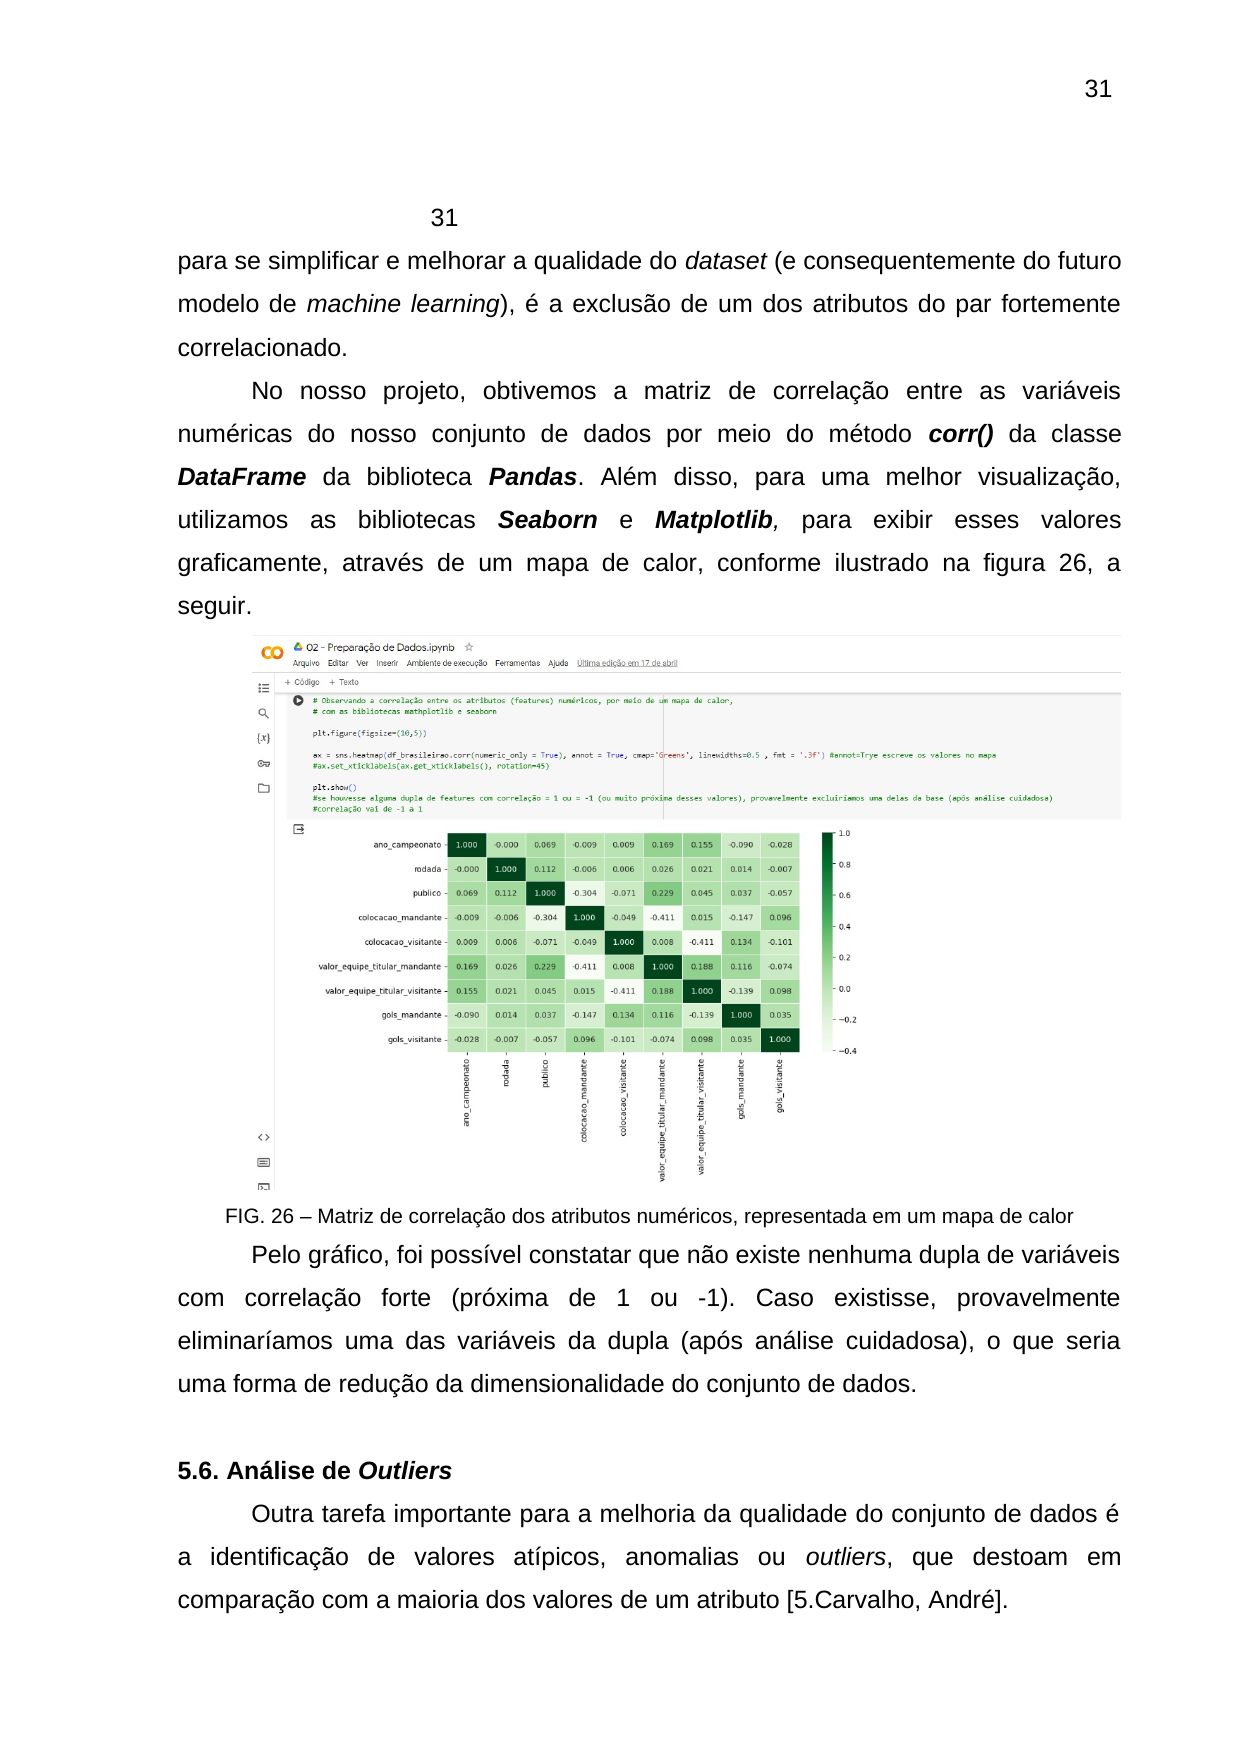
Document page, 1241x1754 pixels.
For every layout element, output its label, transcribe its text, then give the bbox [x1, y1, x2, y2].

text No nosso projeto, obtivemos a matriz de correlação entre as variáveis numéricas do nosso conjunto de dados por meio do método corr() da classe DataFrame da biblioteca Pandas. Além disso, para uma melhor visualização, utilizamos as bibliotecas Seaborn e Matplotlib, para exibir esses valores graficamente, através de um mapa de calor, conforme ilustrado na figura 26, a seguir. [177, 376, 1122, 620]
text FIG. 26 – Matriz de correlação dos atributos numéricos, representada em um mapa de calor [177, 1204, 1122, 1228]
text Outra tarefa importante para a melhoria da qualidade do conjunto de dados é a identificação de valores atípicos, anomalias ou outliers, que destoam em comparação com a maioria dos valores de um atributo [5.Carvalho, André]. [177, 1499, 1122, 1614]
text Pelo gráfico, foi possível constatar que não existe nenhuma dupla de variáveis com correlação forte (próxima de 1 ou -1). Caso existisse, provavelmente eliminaríamos uma das variáveis da dupla (após análise cuidadosa), o que seria uma forma de redução da dimensionalidade do conjunto de dados. [177, 1240, 1122, 1398]
picture [252, 634, 1121, 1190]
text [177, 246, 1122, 361]
subtitle 5.6. Análise de Outliers [177, 1456, 1122, 1484]
